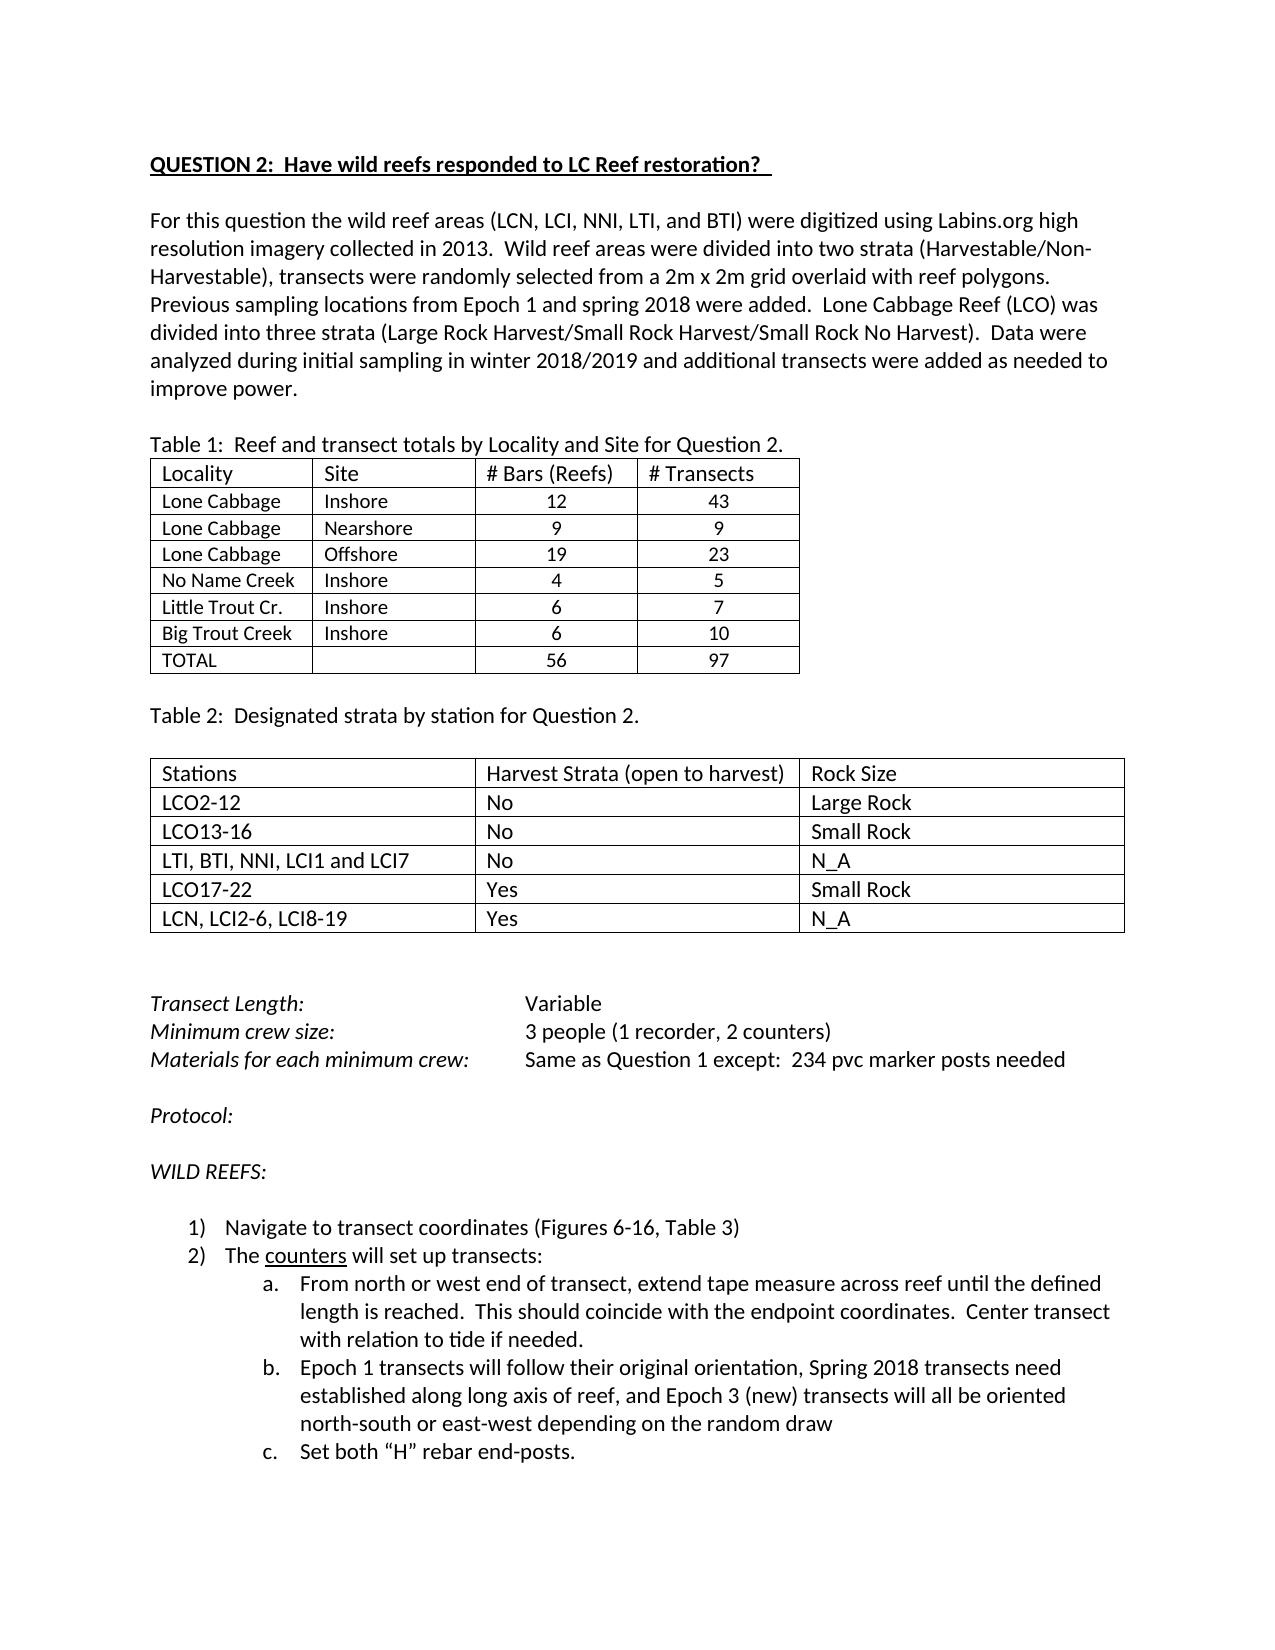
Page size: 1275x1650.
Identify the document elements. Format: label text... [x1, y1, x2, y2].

table_header Stations [151, 759, 475, 787]
table_cell Lone Cabbage [151, 488, 312, 514]
table_cell 6 [476, 621, 637, 646]
table_cell LCN, LCI2-6, LCI8-19 [151, 904, 475, 932]
table_cell N_A [800, 846, 1124, 874]
table_cell Yes [476, 904, 799, 932]
table_cell 97 [638, 647, 799, 672]
table_cell Small Rock [800, 817, 1124, 845]
table_cell No [476, 788, 799, 816]
text For this question the wild reef areas (LCN, LCI, NNI, LTI, and BTI) were digitized using Labins.org high resolution imagery collected in 2013. Wild reef areas were divided into two strata (Harvestable/Non-Harvestable), transects were randomly selected from a 2m x 2m grid overlaid with reef polygons. Previous sampling locations from Epoch 1 and spring 2018 were added. Lone Cabbage Reef (LCO) was divided into three strata (Large Rock Harvest/Small Rock Harvest/Small Rock No Harvest). Data were analyzed during initial sampling in winter 2018/2019 and additional transects were added as needed to improve power. [150, 206, 1125, 402]
table_cell Inshore [313, 621, 475, 646]
table_cell 43 [638, 488, 799, 514]
table_cell No [476, 817, 799, 845]
table_cell Lone Cabbage [151, 515, 312, 540]
table_cell Large Rock [800, 788, 1124, 816]
table_cell Offshore [313, 541, 475, 567]
table_cell LCO2-12 [151, 788, 475, 816]
table_cell LCO17-22 [151, 875, 475, 903]
table_cell Nearshore [313, 515, 475, 540]
table_cell Big Trout Creek [151, 621, 312, 646]
table_cell Inshore [313, 488, 475, 514]
table_cell 9 [638, 515, 799, 540]
table_cell Little Trout Cr. [151, 594, 312, 619]
table_cell Lone Cabbage [151, 541, 312, 567]
text Table 1: Reef and transect totals by Locality and Site for Question 2. [150, 430, 1125, 458]
table_header Site [313, 459, 475, 487]
table_cell No [476, 846, 799, 874]
table_cell TOTAL [151, 647, 312, 672]
text Transect Length: Variable [150, 989, 1125, 1017]
table_header # Transects [638, 459, 799, 487]
table_cell Small Rock [800, 875, 1124, 903]
table_cell No Name Creek [151, 568, 312, 593]
table_cell 19 [476, 541, 637, 567]
table_cell N_A [800, 904, 1124, 932]
table_header Harvest Strata (open to harvest) [476, 759, 799, 787]
table_header Rock Size [800, 759, 1124, 787]
text WILD REEFS: [150, 1157, 1125, 1185]
table_header # Bars (Reefs) [476, 459, 637, 487]
table_cell LCO13-16 [151, 817, 475, 845]
table_cell Inshore [313, 594, 475, 619]
table_cell 6 [476, 594, 637, 619]
table_cell 5 [638, 568, 799, 593]
table_cell LTI, BTI, NNI, LCI1 and LCI7 [151, 846, 475, 874]
text Table 2: Designated strata by station for Question 2. [150, 702, 1125, 758]
table_cell 23 [638, 541, 799, 567]
table_cell 12 [476, 488, 637, 514]
text Protocol: [150, 1101, 1125, 1129]
list Set both “H” rebar end-posts. [262, 1437, 1125, 1465]
table_cell [313, 647, 475, 672]
table_cell 9 [476, 515, 637, 540]
table_cell Yes [476, 875, 799, 903]
table_cell 4 [476, 568, 637, 593]
list Navigate to transect coordinates (Figures 6-16, Table 3) [187, 1213, 1125, 1241]
table_header Locality [151, 459, 312, 487]
table_cell Inshore [313, 568, 475, 593]
text Materials for each minimum crew: Same as Question 1 except: 234 pvc marker posts needed [150, 1045, 1125, 1073]
text Minimum crew size: 3 people (1 recorder, 2 counters) [150, 1017, 1125, 1045]
table_cell 10 [638, 621, 799, 646]
list Epoch 1 transects will follow their original orientation, Spring 2018 transects need established along long axis of reef, and Epoch 3 (new) transects will all be oriented north-south or east-west depending on the random draw [262, 1353, 1125, 1437]
table_cell 56 [476, 647, 637, 672]
table_cell 7 [638, 594, 799, 619]
text QUESTION 2: Have wild reefs responded to LC Reef restoration? [150, 150, 1125, 178]
list The counters will set up transects: [187, 1241, 1125, 1269]
list From north or west end of transect, extend tape measure across reef until the defined length is reached. This should coincide with the endpoint coordinates. Center transect with relation to tide if needed. [262, 1269, 1125, 1353]
